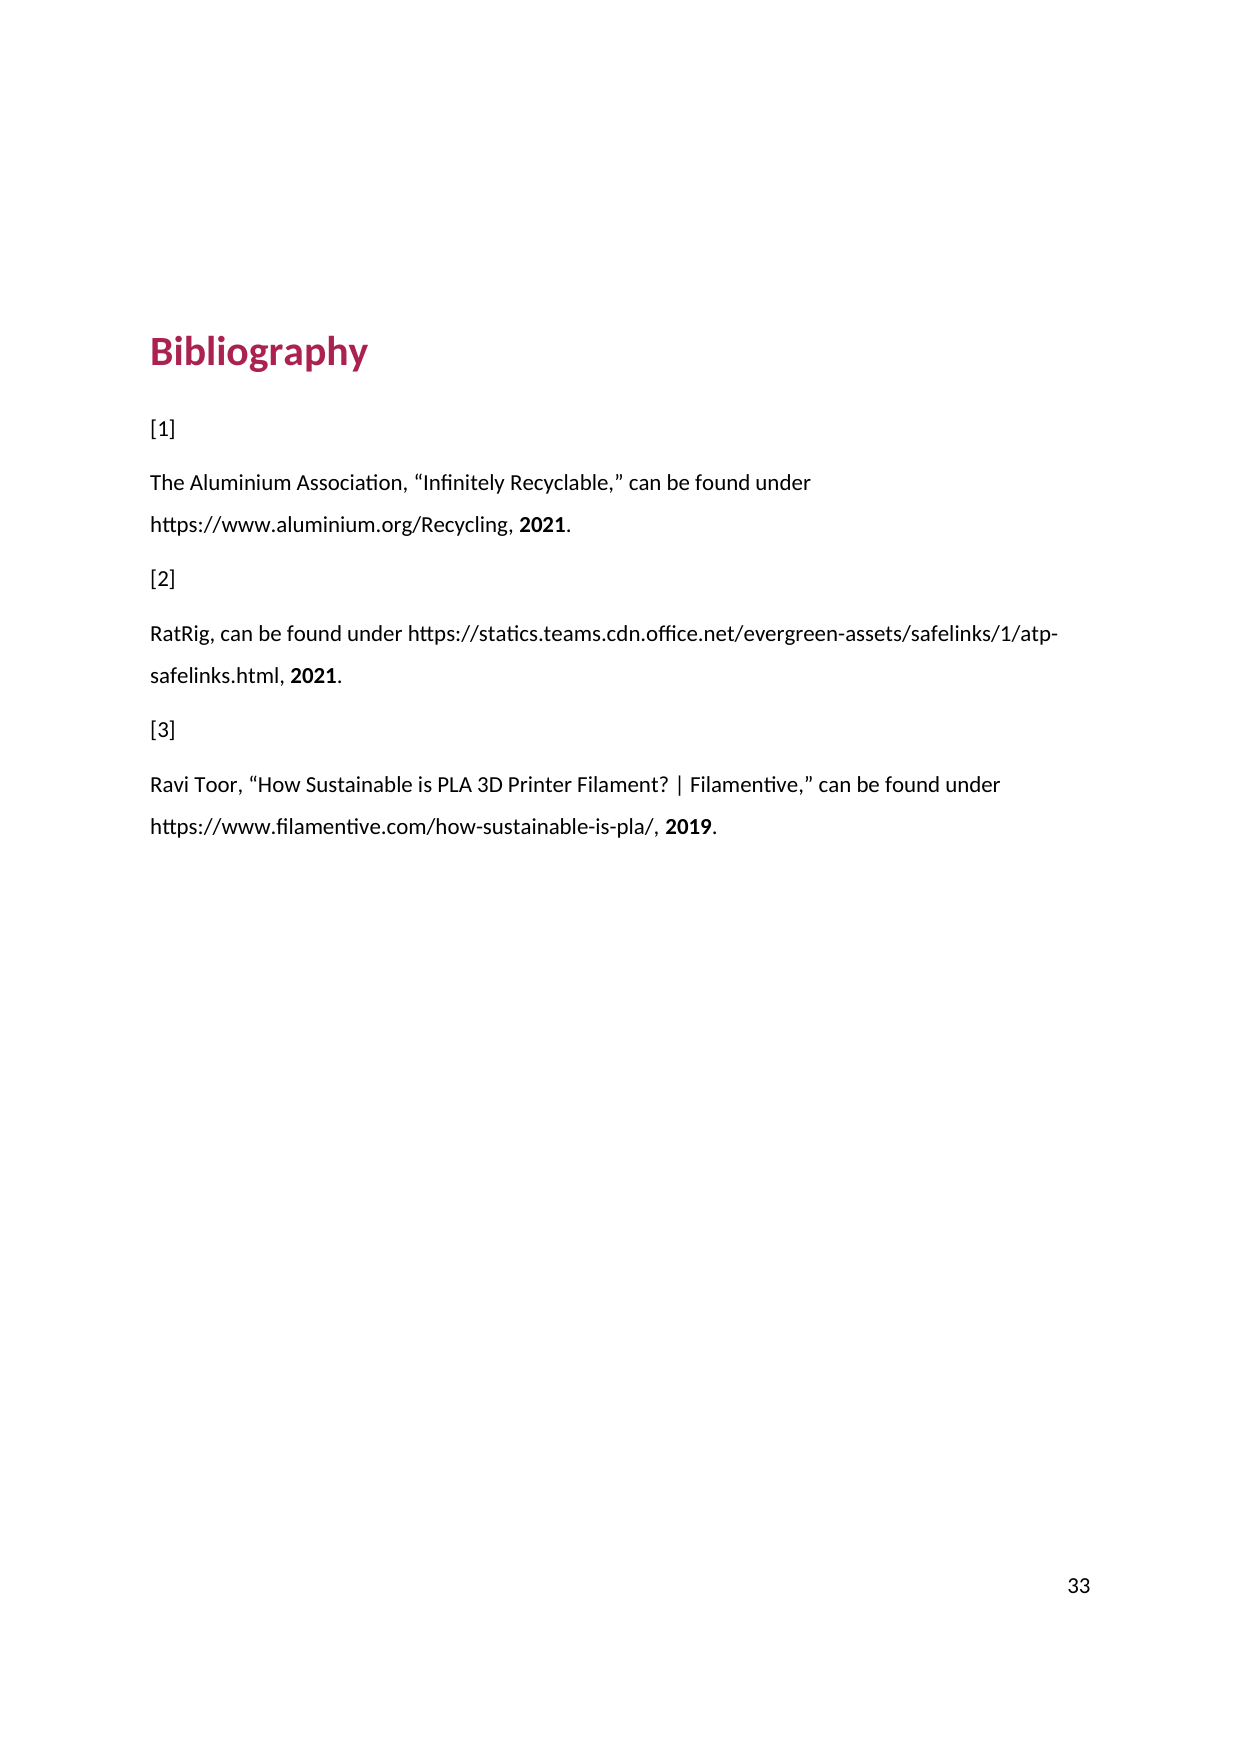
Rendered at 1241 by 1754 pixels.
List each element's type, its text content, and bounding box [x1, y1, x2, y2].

text [2] [150, 564, 1090, 593]
text [1] [150, 414, 1090, 442]
text [3] [150, 716, 1090, 743]
text RatRig, can be found under https://statics.teams.cdn.office.net/evergreen-assets/safelinks/1/atp-safelinks.html, 2021. [150, 619, 1090, 689]
subtitle Bibliography [150, 325, 1090, 376]
text Ravi Toor, “How Sustainable is PLA 3D Printer Filament? | Filamentive,” can be found under https://www.filamentive.com/how-sustainable-is-pla/, 2019. [150, 770, 1090, 840]
text The Aluminium Association, “Infinitely Recyclable,” can be found under https://www.aluminium.org/Recycling, 2021. [150, 468, 1090, 538]
